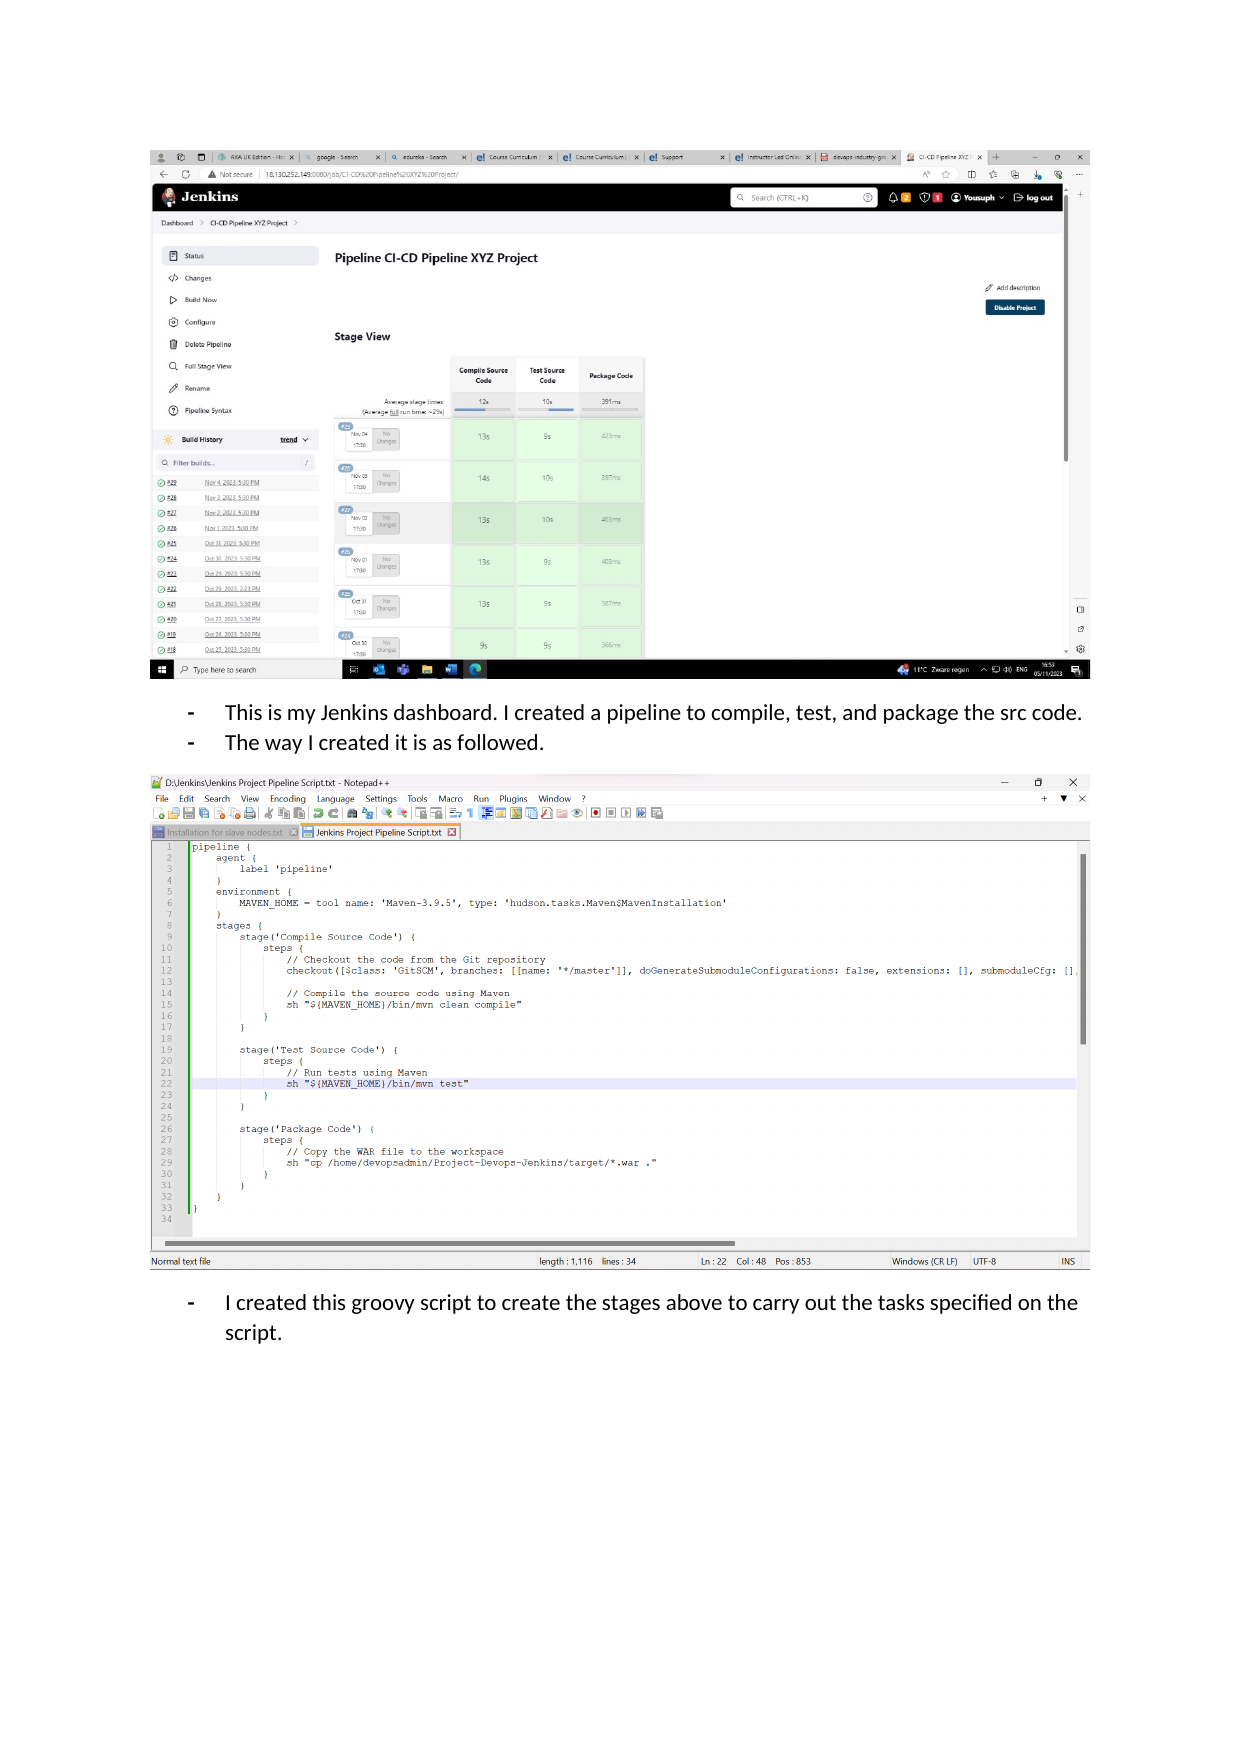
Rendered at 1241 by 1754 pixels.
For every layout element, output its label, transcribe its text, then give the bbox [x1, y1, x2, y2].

list This is my Jenkins dashboard. I created a pipeline to compile, test, and package the src code. [187, 698, 1090, 726]
picture [150, 774, 1091, 1270]
picture [150, 150, 1091, 679]
list I created this groovy script to create the stages above to carry out the tasks specified on the script. [187, 1288, 1090, 1346]
list The way I created it is as followed. [187, 728, 1090, 756]
